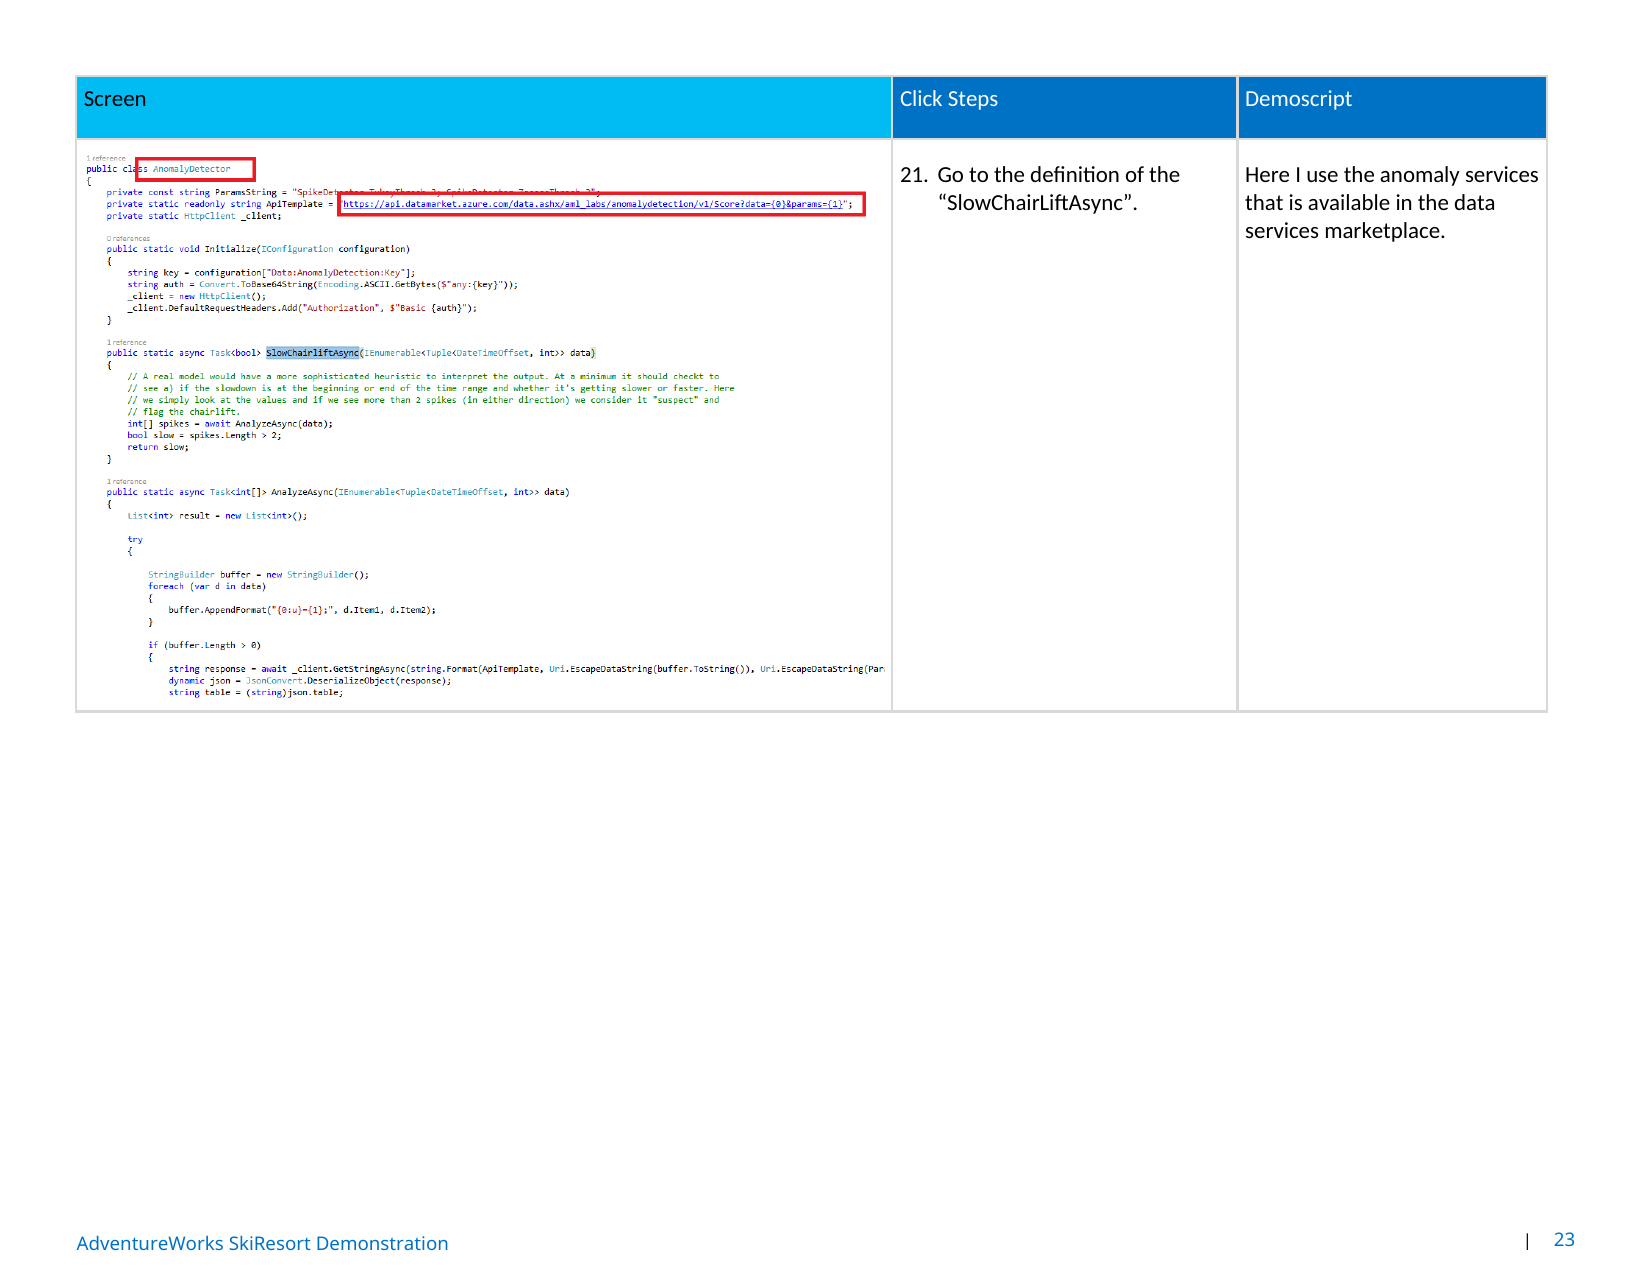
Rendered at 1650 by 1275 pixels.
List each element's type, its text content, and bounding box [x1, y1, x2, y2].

table_header Click Steps [893, 77, 1236, 138]
table_header Demoscript [1239, 77, 1546, 138]
picture [83, 147, 885, 703]
table_header Screen [77, 77, 891, 138]
table_cell Go to the definition of the “SlowChairLiftAsync”. [893, 140, 1236, 710]
table_cell Here I use the anomaly services that is available in the data services marketplace. [1239, 140, 1546, 710]
table_cell [77, 140, 891, 710]
